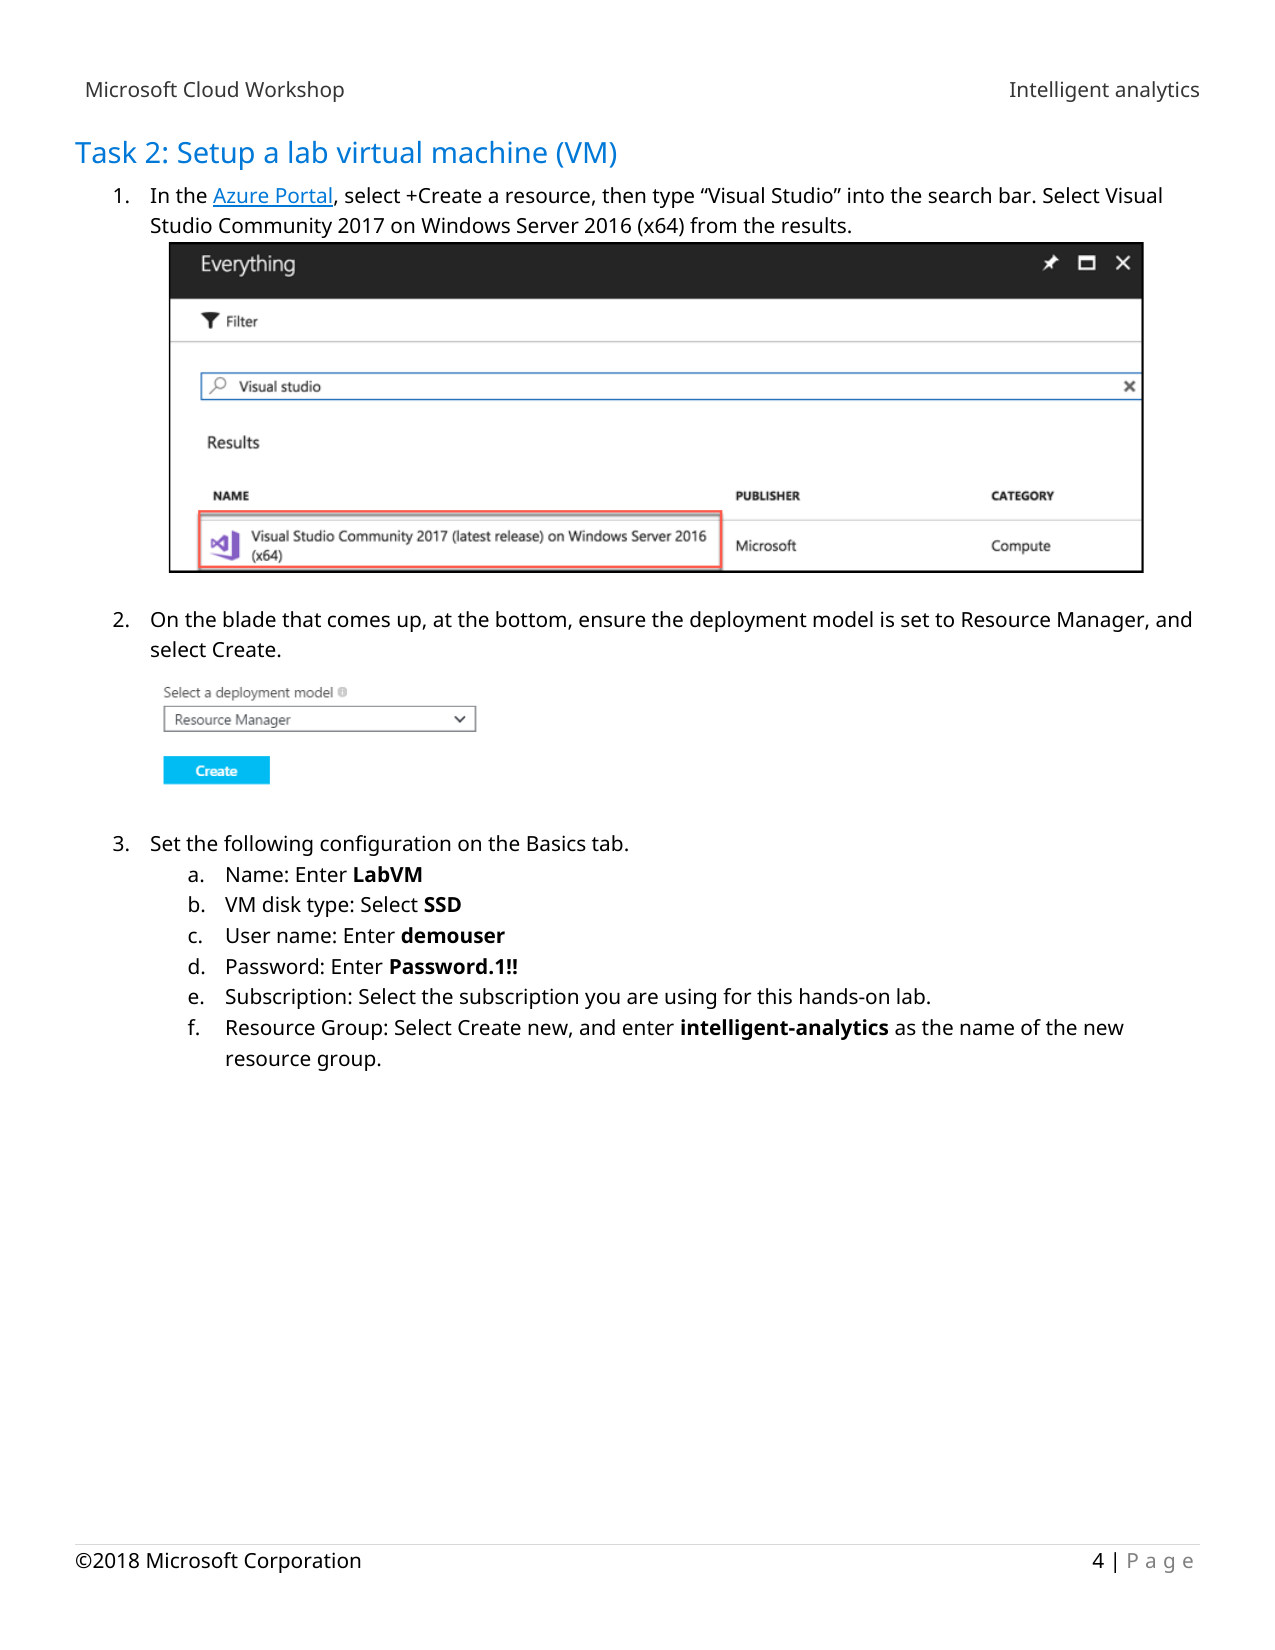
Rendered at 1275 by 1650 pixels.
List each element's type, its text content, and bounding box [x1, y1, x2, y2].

list VM disk type: Select SSD [187, 891, 1200, 919]
list User name: Enter demouser [187, 921, 1200, 949]
list Name: Enter LabVM [187, 860, 1200, 888]
list In the Azure Portal, select +Create a resource, then type “Visual Studio” into the search bar. Select Visual Studio Community 2017 on Windows Server 2016 (x64) from the results. [112, 181, 1200, 572]
list Password: Enter Password.1!! [187, 952, 1200, 980]
list Set the following configuration on the Basics tab. [112, 829, 1200, 858]
subtitle Task 2: Setup a lab virtual machine (VM) [75, 132, 1200, 172]
picture [150, 666, 492, 797]
list Subscription: Select the subscription you are using for this hands-on lab. [187, 982, 1200, 1011]
list On the blade that comes up, at the bottom, ensure the deployment model is set to Resource Manager, and select Create. [112, 605, 1200, 664]
list Resource Group: Select Create new, and enter intelligent-analytics as the name of the new resource group. [187, 1013, 1200, 1072]
